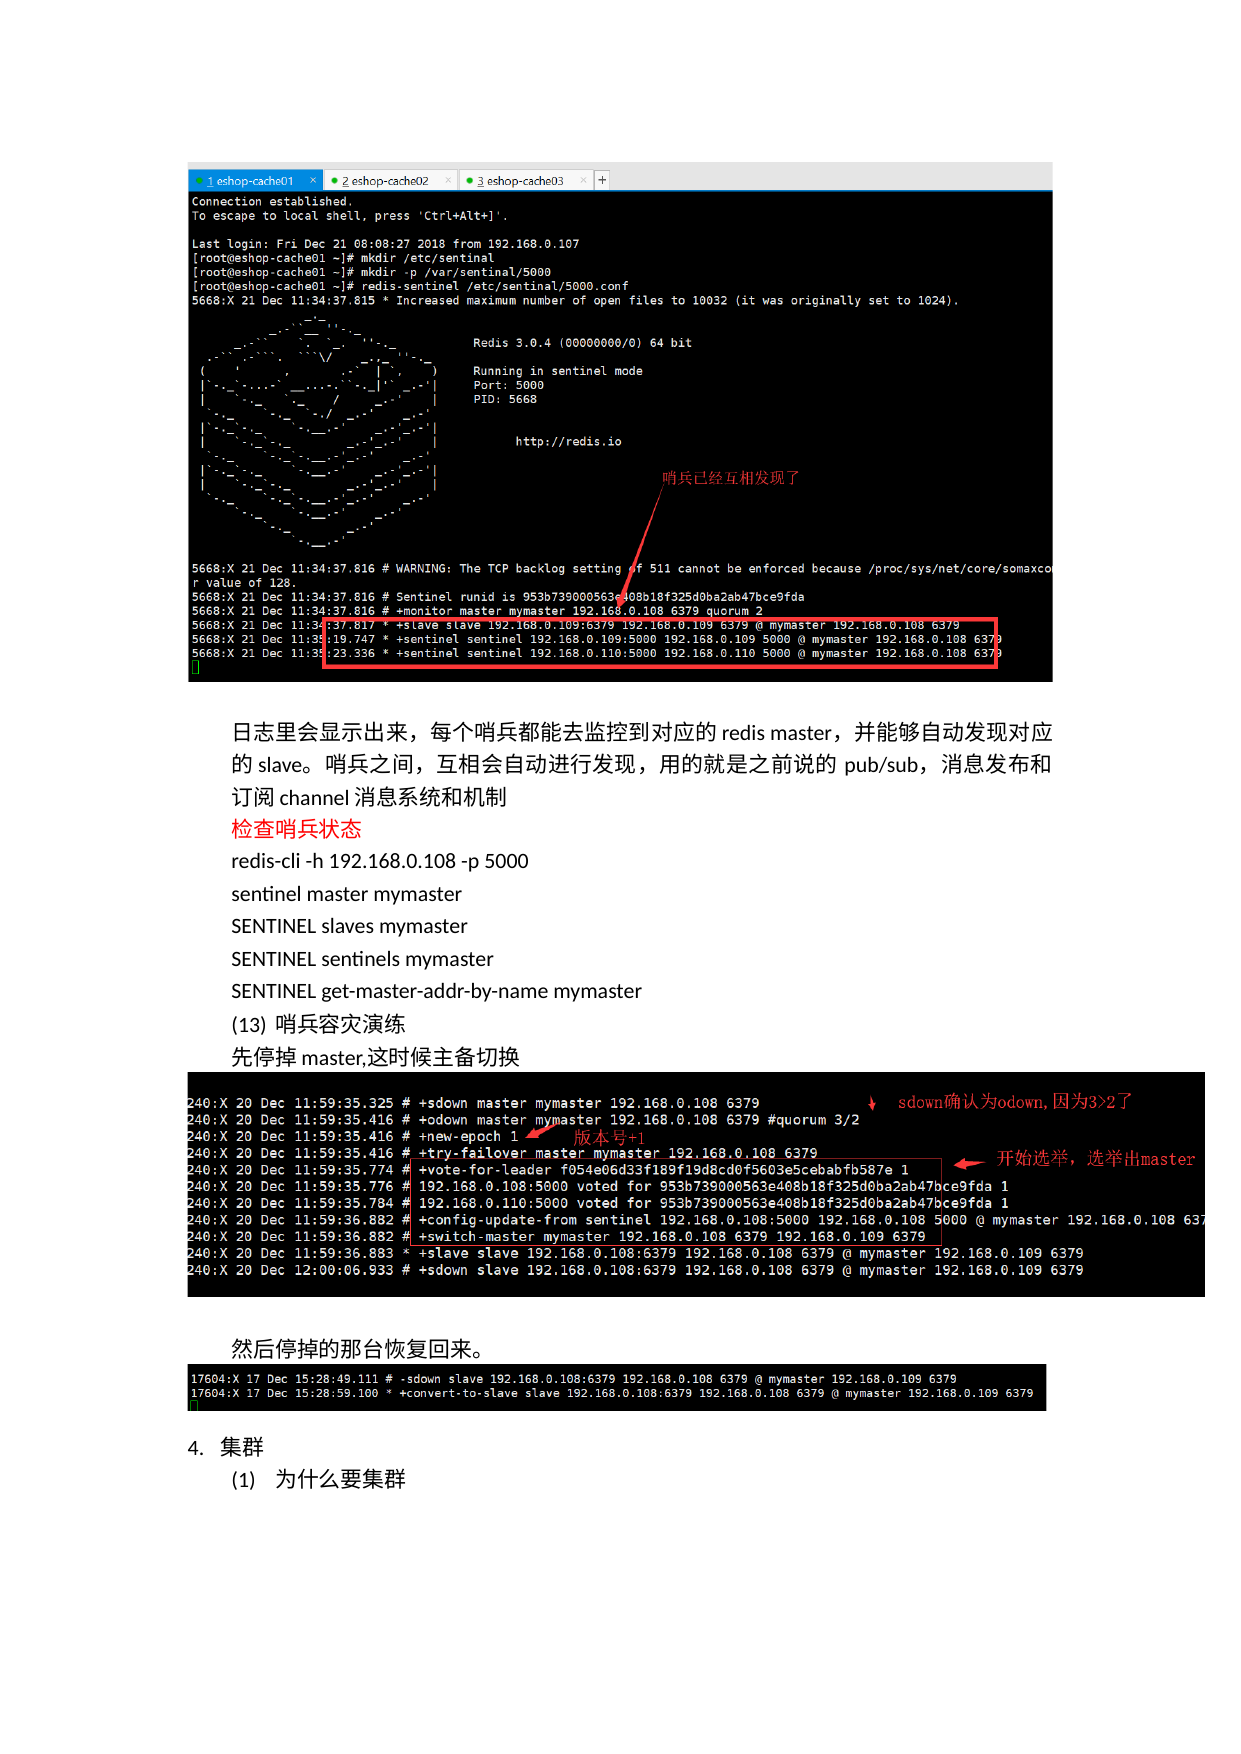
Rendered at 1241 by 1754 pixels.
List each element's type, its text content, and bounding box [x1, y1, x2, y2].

list 集群 [187, 1429, 1053, 1462]
list 为什么要集群 [231, 1462, 1053, 1494]
picture [187, 1364, 1047, 1411]
list redis-cli -h 192.168.0.108 -p 5000 [231, 844, 1053, 877]
list 检查哨兵状态 [231, 812, 1053, 844]
picture [187, 162, 1053, 682]
list SENTINEL get-master-addr-by-name mymaster [231, 974, 1053, 1007]
picture [187, 1072, 1205, 1297]
list SENTINEL slaves mymaster [231, 909, 1053, 942]
list 然后停掉的那台恢复回来。 [231, 1332, 1053, 1364]
list 日志里会显示出来，每个哨兵都能去监控到对应的redis master，并能够自动发现对应的slave。哨兵之间，互相会自动进行发现，用的就是之前说的pub/sub，消息发布和订阅channel消息系统和机制 [231, 714, 1053, 812]
list sentinel master mymaster [231, 877, 1053, 909]
list 先停掉master,这时候主备切换 [231, 1039, 1053, 1072]
list 哨兵容灾演练 [231, 1007, 1053, 1039]
list SENTINEL sentinels mymaster [231, 942, 1053, 974]
